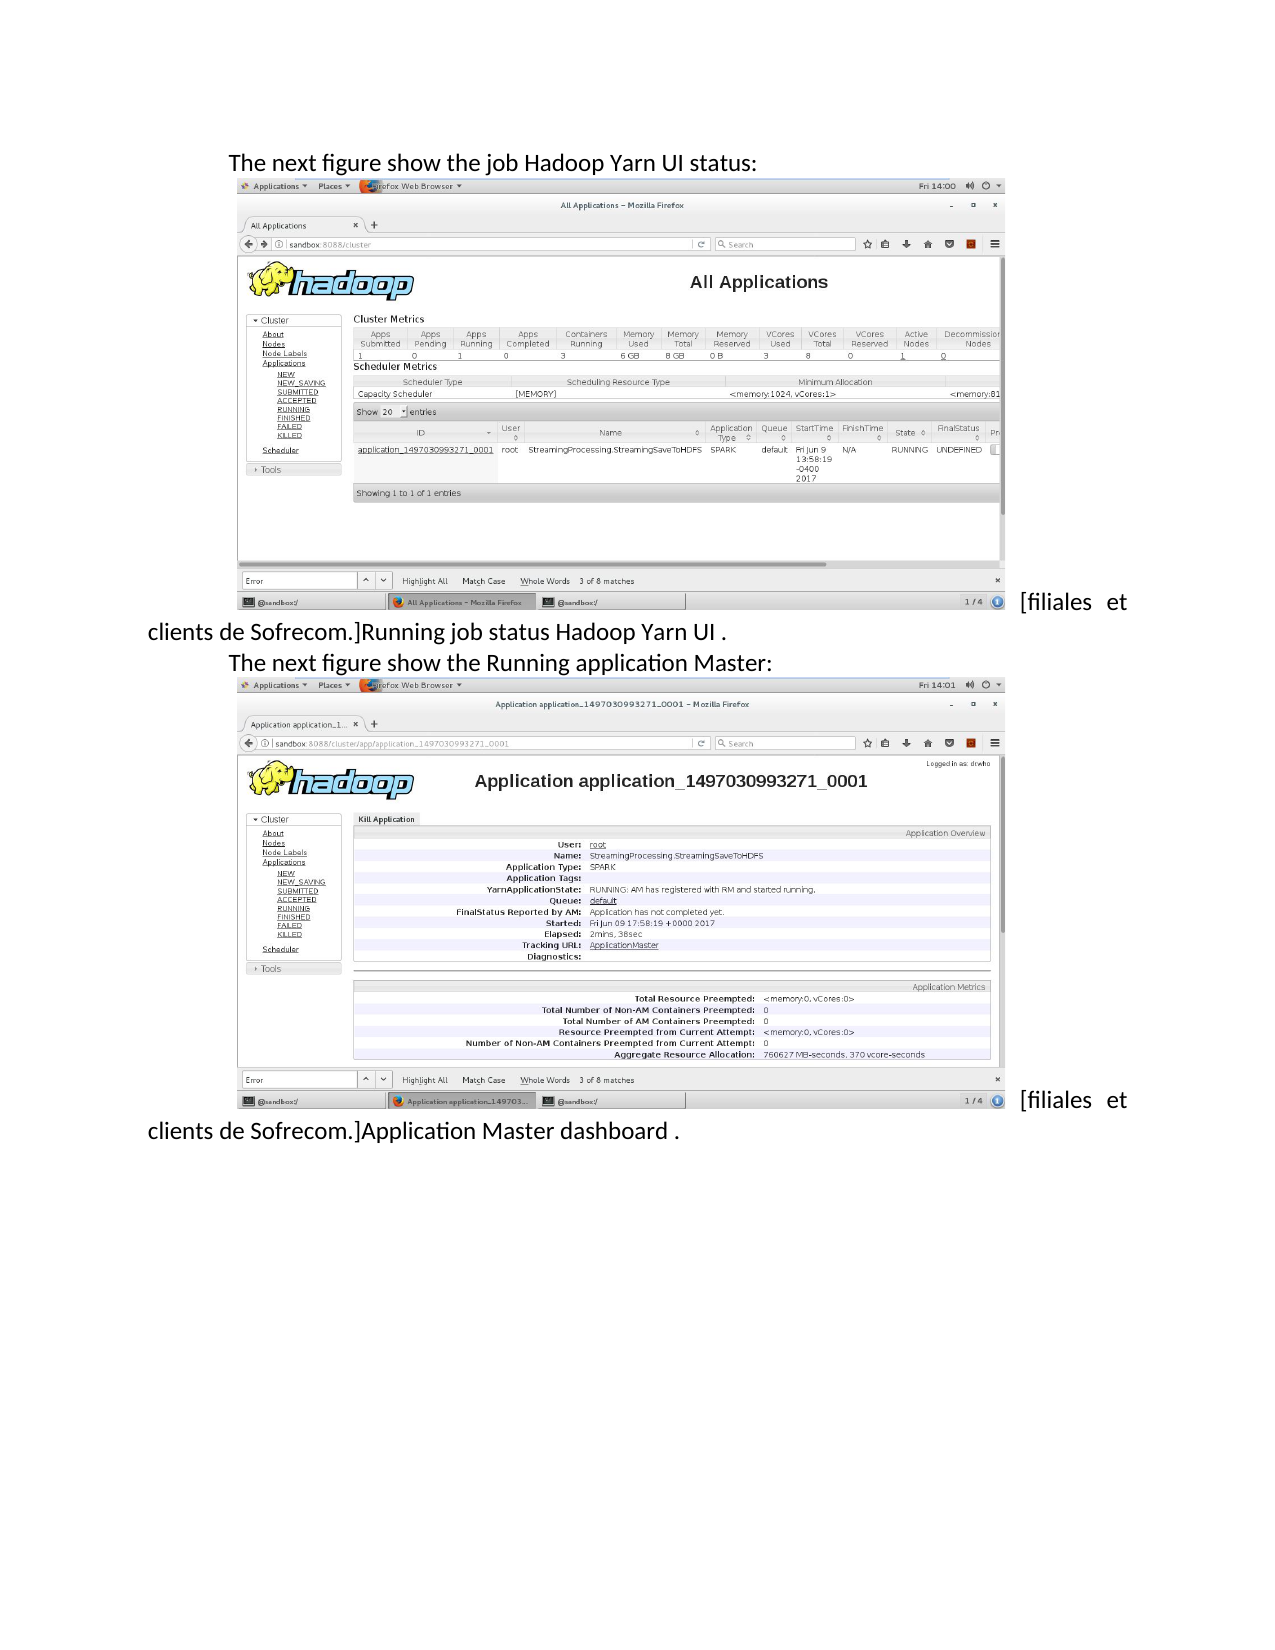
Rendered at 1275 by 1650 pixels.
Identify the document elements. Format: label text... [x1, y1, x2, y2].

picture [237, 178, 1006, 610]
picture [237, 677, 1006, 1109]
text The next figure show the Running application Master: [148, 647, 1127, 677]
text The next figure show the job Hadoop Yarn UI status: [148, 148, 1127, 178]
